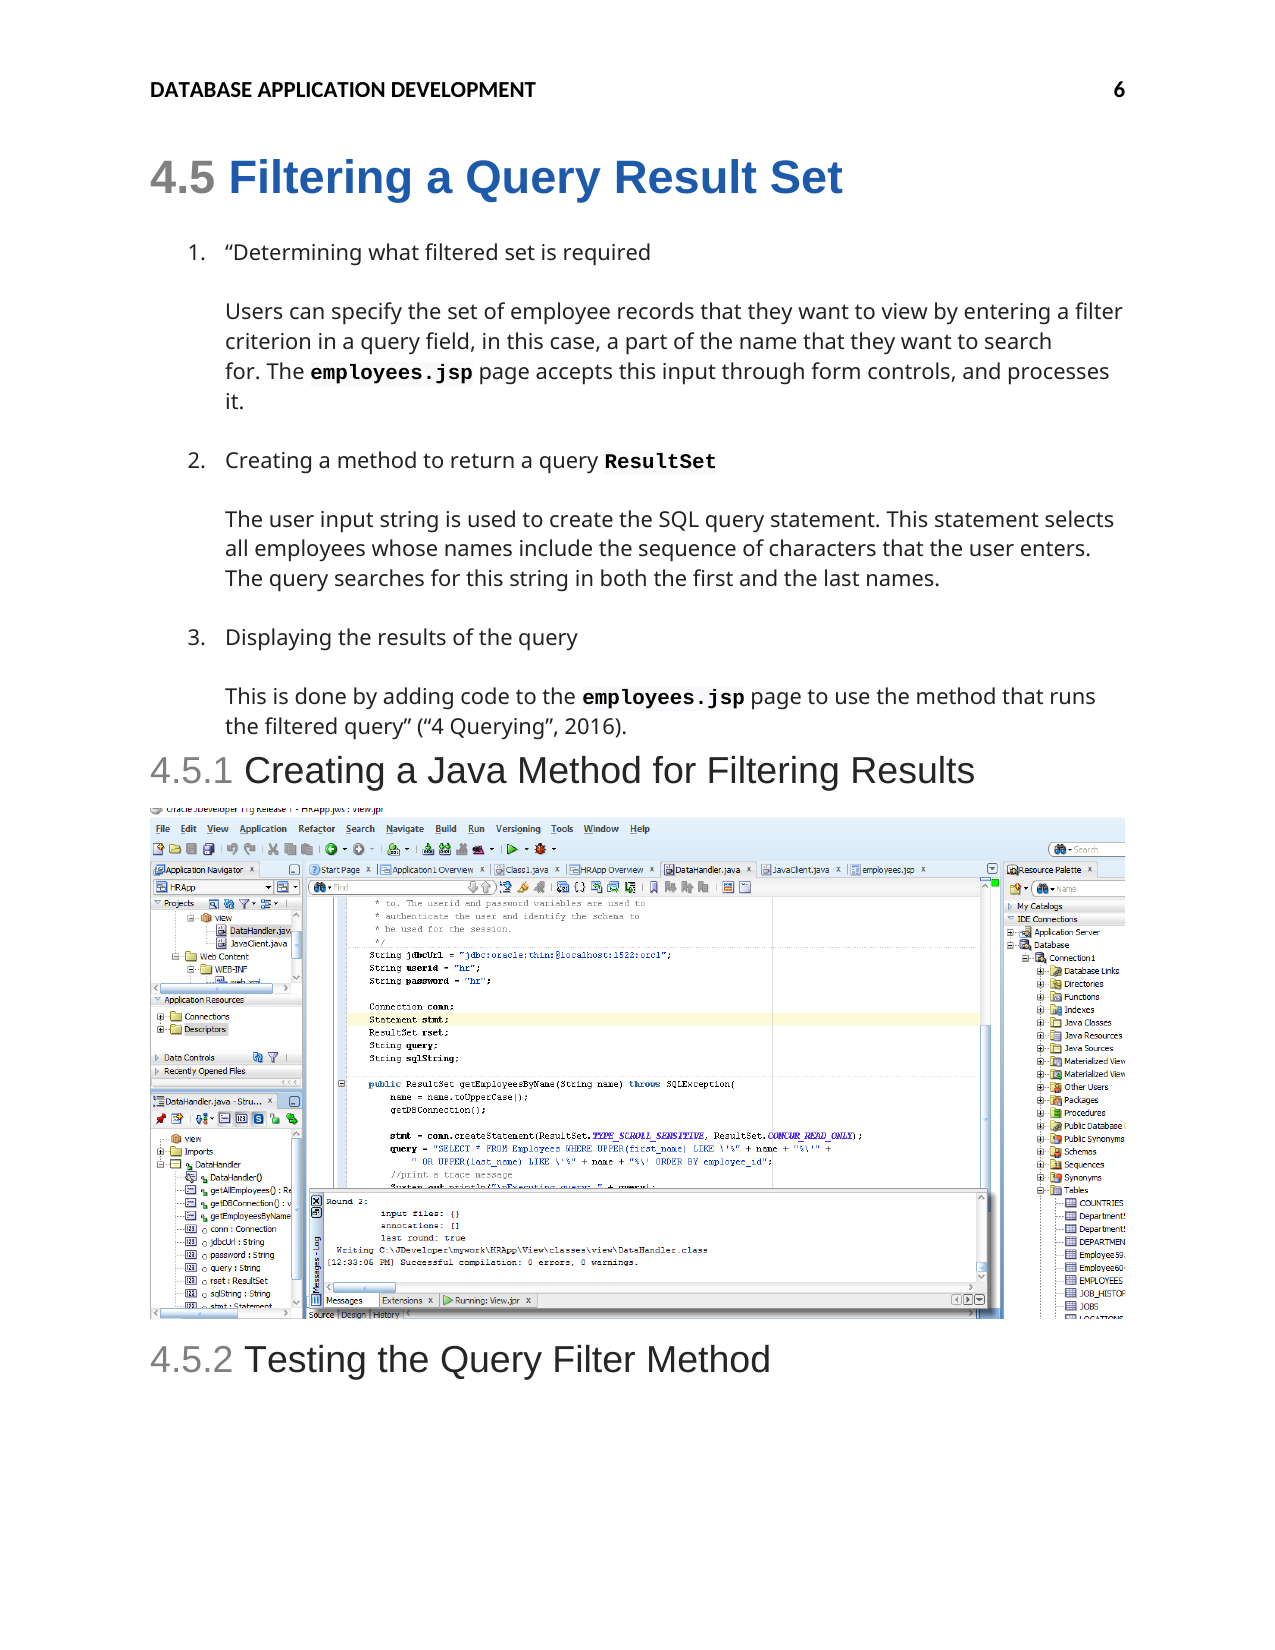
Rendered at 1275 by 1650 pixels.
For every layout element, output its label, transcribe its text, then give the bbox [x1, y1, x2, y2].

text The user input string is used to create the SQL query statement. This statement selects all employees whose names include the sequence of characters that the user enters. The query searches for this string in both the first and the last names. [225, 504, 1125, 593]
subtitle 4.5.1 Creating a Java Method for Filtering Results [150, 748, 1125, 791]
list “Determining what filtered set is required [187, 237, 1125, 267]
text Users can specify the set of employee records that they want to view by entering a filter criterion in a query field, in this case, a part of the name that they want to search for. The employees.jsp page accepts this input through form controls, and processes it. [225, 296, 1125, 416]
text This is done by adding code to the employees.jsp page to use the method that runs the filtered query” (“4 Querying”, 2016). [225, 681, 1125, 741]
picture [150, 808, 1125, 1319]
list Displaying the results of the query [187, 622, 1125, 652]
list Creating a method to return a query ResultSet [187, 445, 1125, 474]
subtitle 4.5 Filtering a Query Result Set [150, 150, 1125, 204]
subtitle 4.5.2 Testing the Query Filter Method [150, 1337, 1125, 1380]
